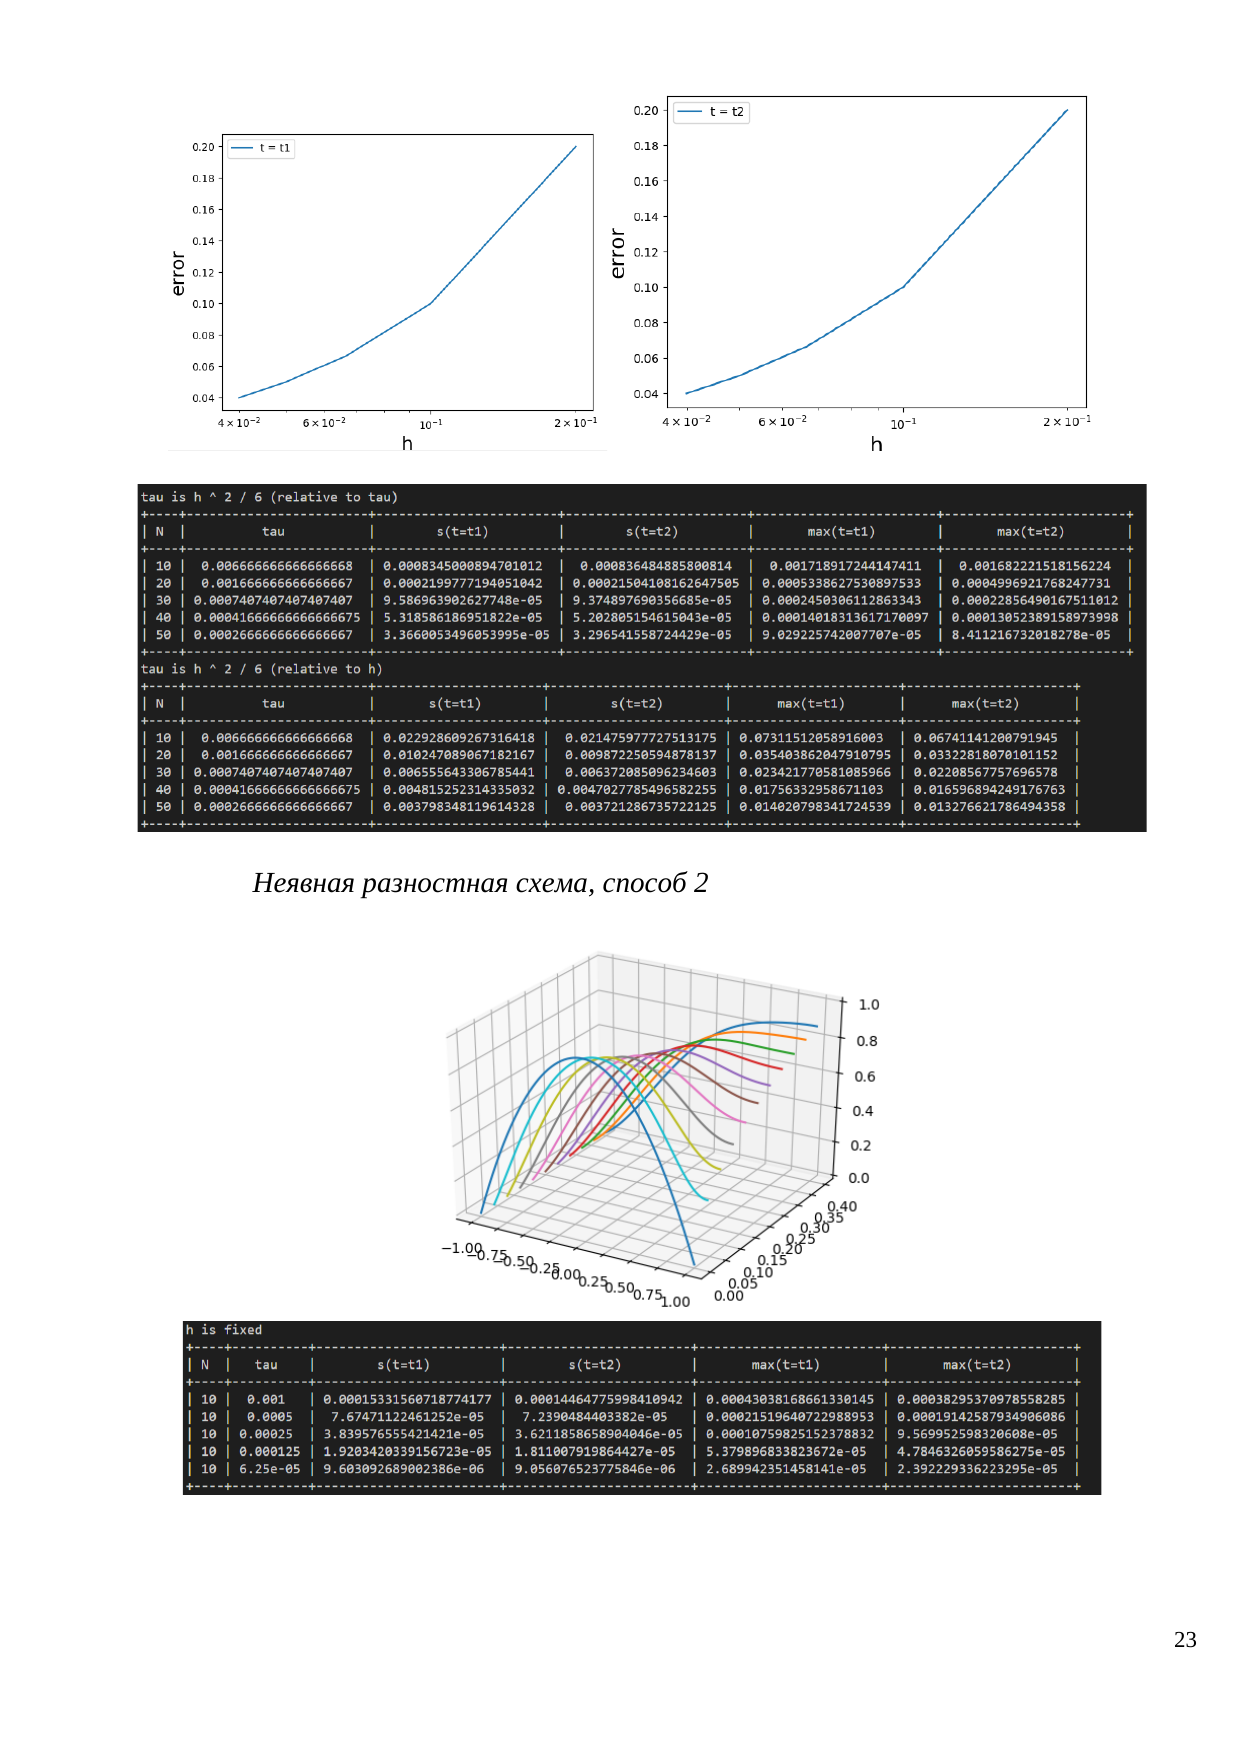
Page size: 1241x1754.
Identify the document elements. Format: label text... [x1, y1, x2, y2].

picture [182, 899, 1102, 1495]
picture [137, 484, 1147, 832]
list Неявная разностная схема, способ 2 [252, 866, 1197, 899]
picture [168, 62, 1117, 451]
